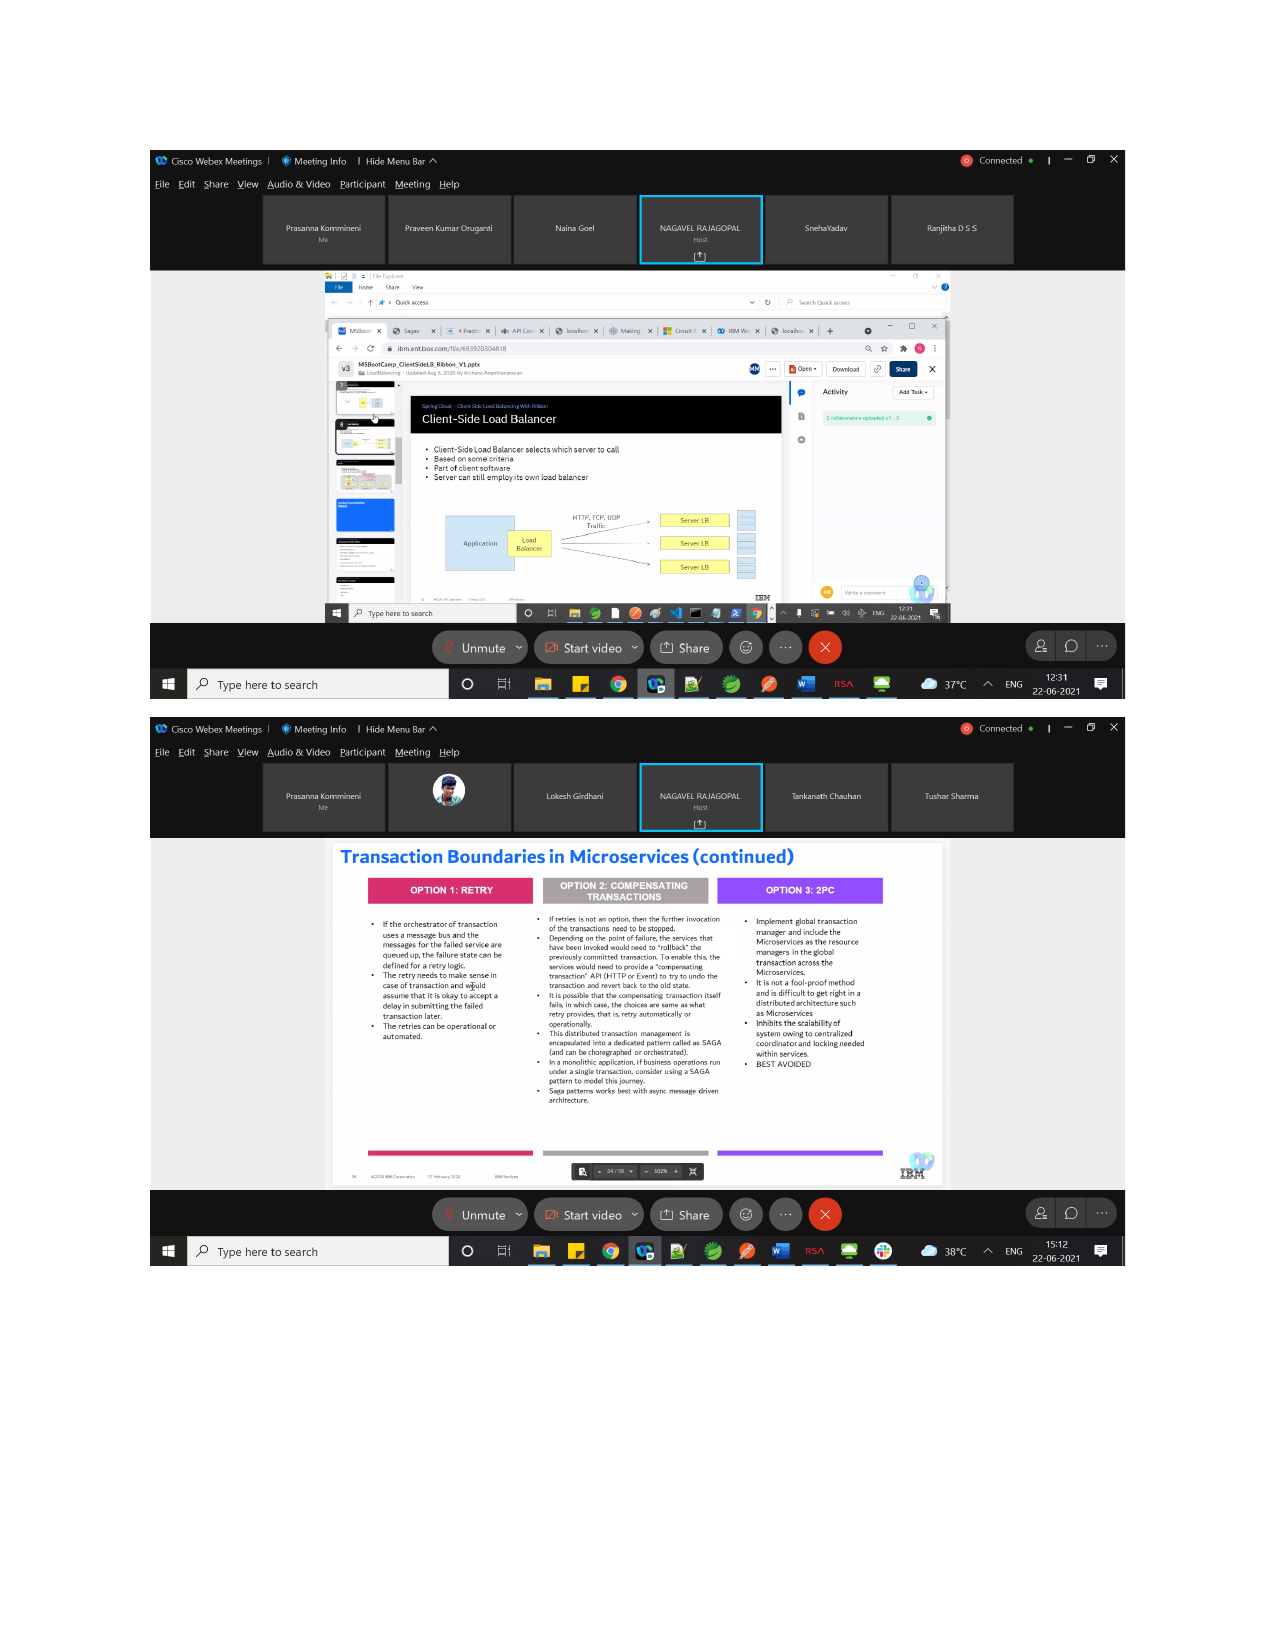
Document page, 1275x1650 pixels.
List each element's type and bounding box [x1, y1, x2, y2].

picture [150, 717, 1125, 1266]
picture [150, 150, 1125, 699]
